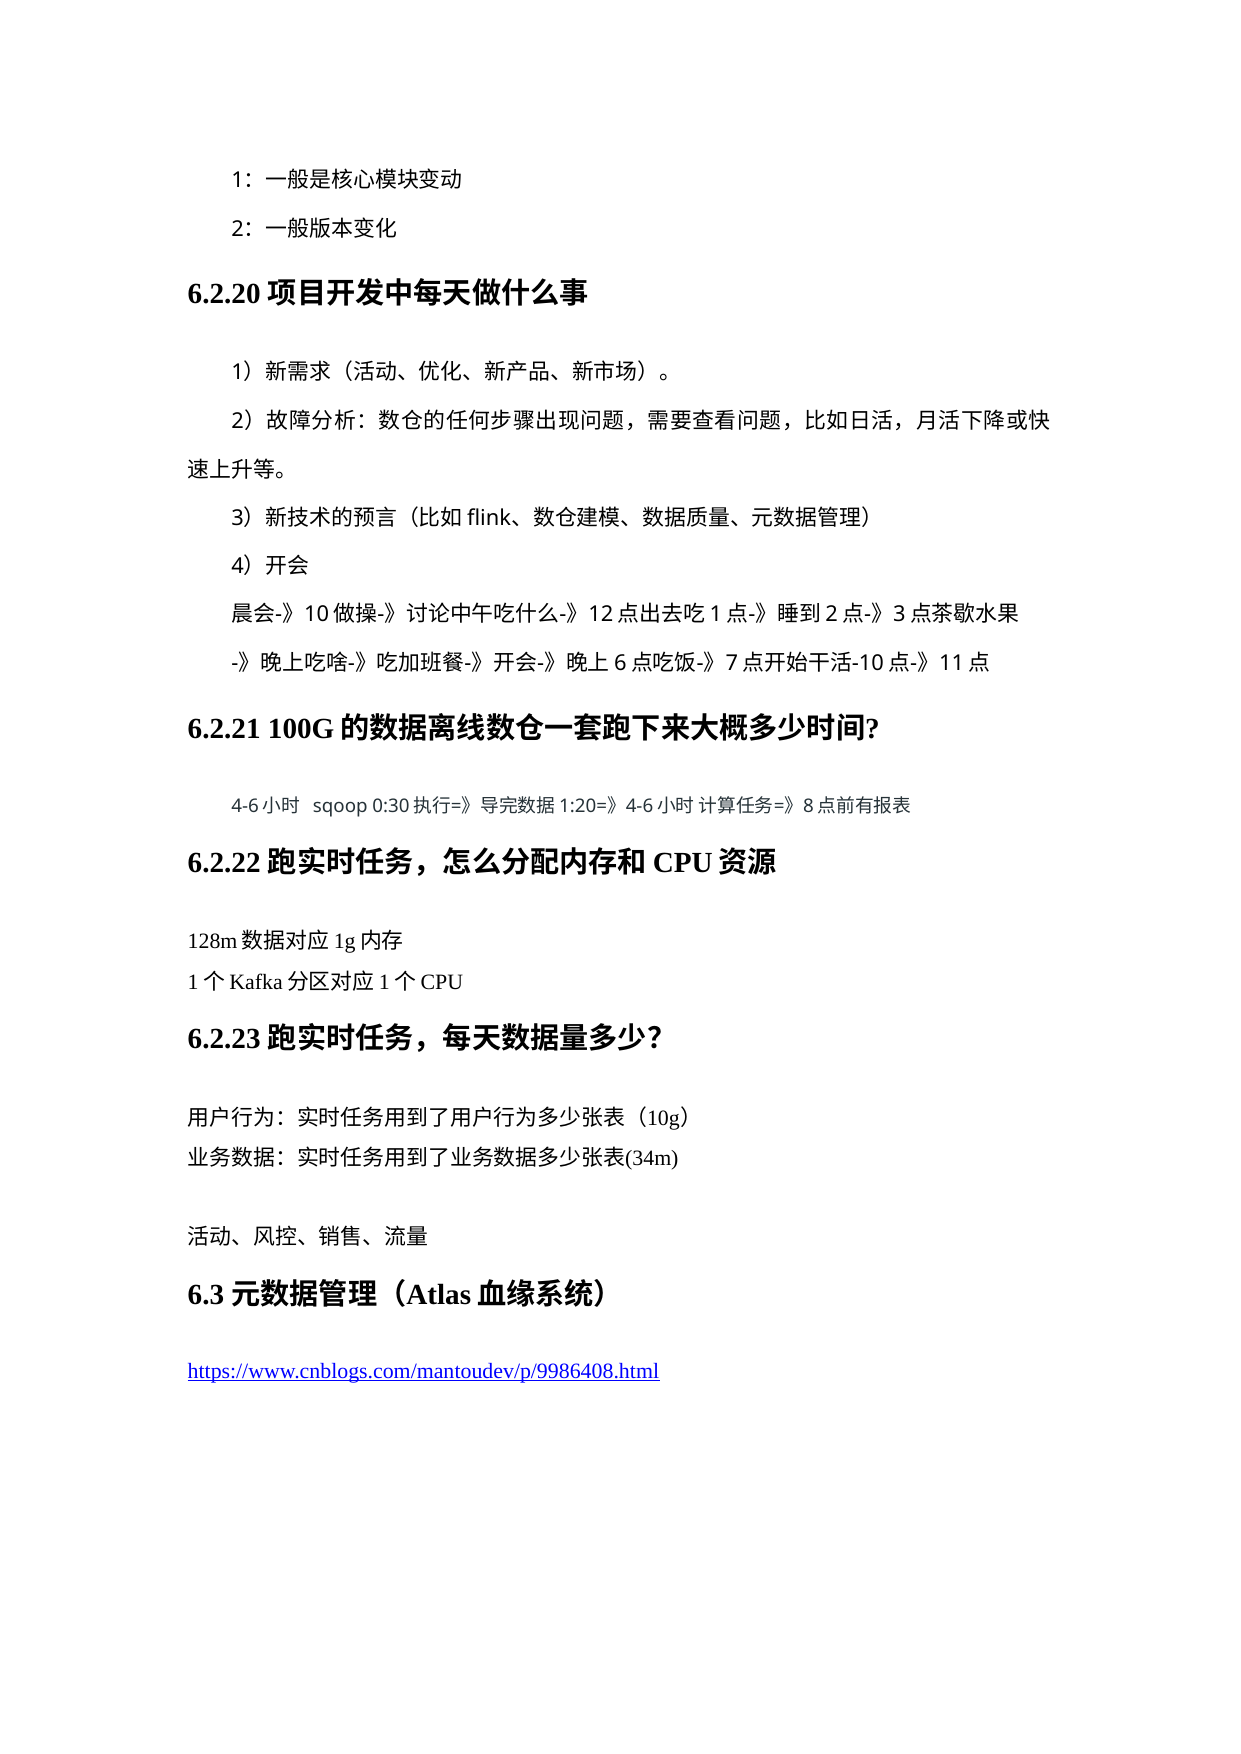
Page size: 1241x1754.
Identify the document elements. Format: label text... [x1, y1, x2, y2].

subtitle 6.2.20 项目开发中每天做什么事 [187, 259, 1053, 324]
text -》晚上吃啥-》吃加班餐-》开会-》晚上6点吃饭-》7点开始干活-10点-》11点 [187, 644, 1053, 677]
subtitle 6.2.22 跑实时任务，怎么分配内存和CPU资源 [187, 827, 1053, 892]
text 1）新需求（活动、优化、新产品、新市场）。 [187, 354, 1053, 387]
text 晨会-》10做操-》讨论中午吃什么-》12点出去吃1点-》睡到2点-》3点茶歇水果 [187, 596, 1053, 629]
text https://www.cnblogs.com/mantoudev/p/9986408.html [187, 1354, 1053, 1387]
text 活动、风控、销售、流量 [187, 1219, 1053, 1251]
text 1：一般是核心模块变动 [187, 162, 1053, 194]
subtitle 6.3 元数据管理（Atlas血缘系统） [187, 1259, 1053, 1324]
text 4-6小时 sqoop 0:30执行=》导完数据1:20=》4-6小时 计算任务=》8点前有报表 [187, 788, 1053, 821]
text 3）新技术的预言（比如flink、数仓建模、数据质量、元数据管理） [187, 499, 1053, 532]
subtitle 6.2.23 跑实时任务，每天数据量多少？ [187, 1004, 1053, 1069]
text 128m数据对应1g内存 [187, 923, 1053, 955]
text 业务数据：实时任务用到了业务数据多少张表(34m) [187, 1139, 1053, 1172]
text 4）开会 [187, 548, 1053, 580]
text 2：一般版本变化 [187, 210, 1053, 243]
subtitle 6.2.21 100G的数据离线数仓一套跑下来大概多少时间? [187, 693, 1053, 758]
text 用户行为：实时任务用到了用户行为多少张表（10g） [187, 1099, 1053, 1132]
text 2）故障分析：数仓的任何步骤出现问题，需要查看问题，比如日活，月活下降或快速上升等。 [187, 402, 1053, 484]
text 1个Kafka分区对应1个CPU [187, 963, 1053, 996]
